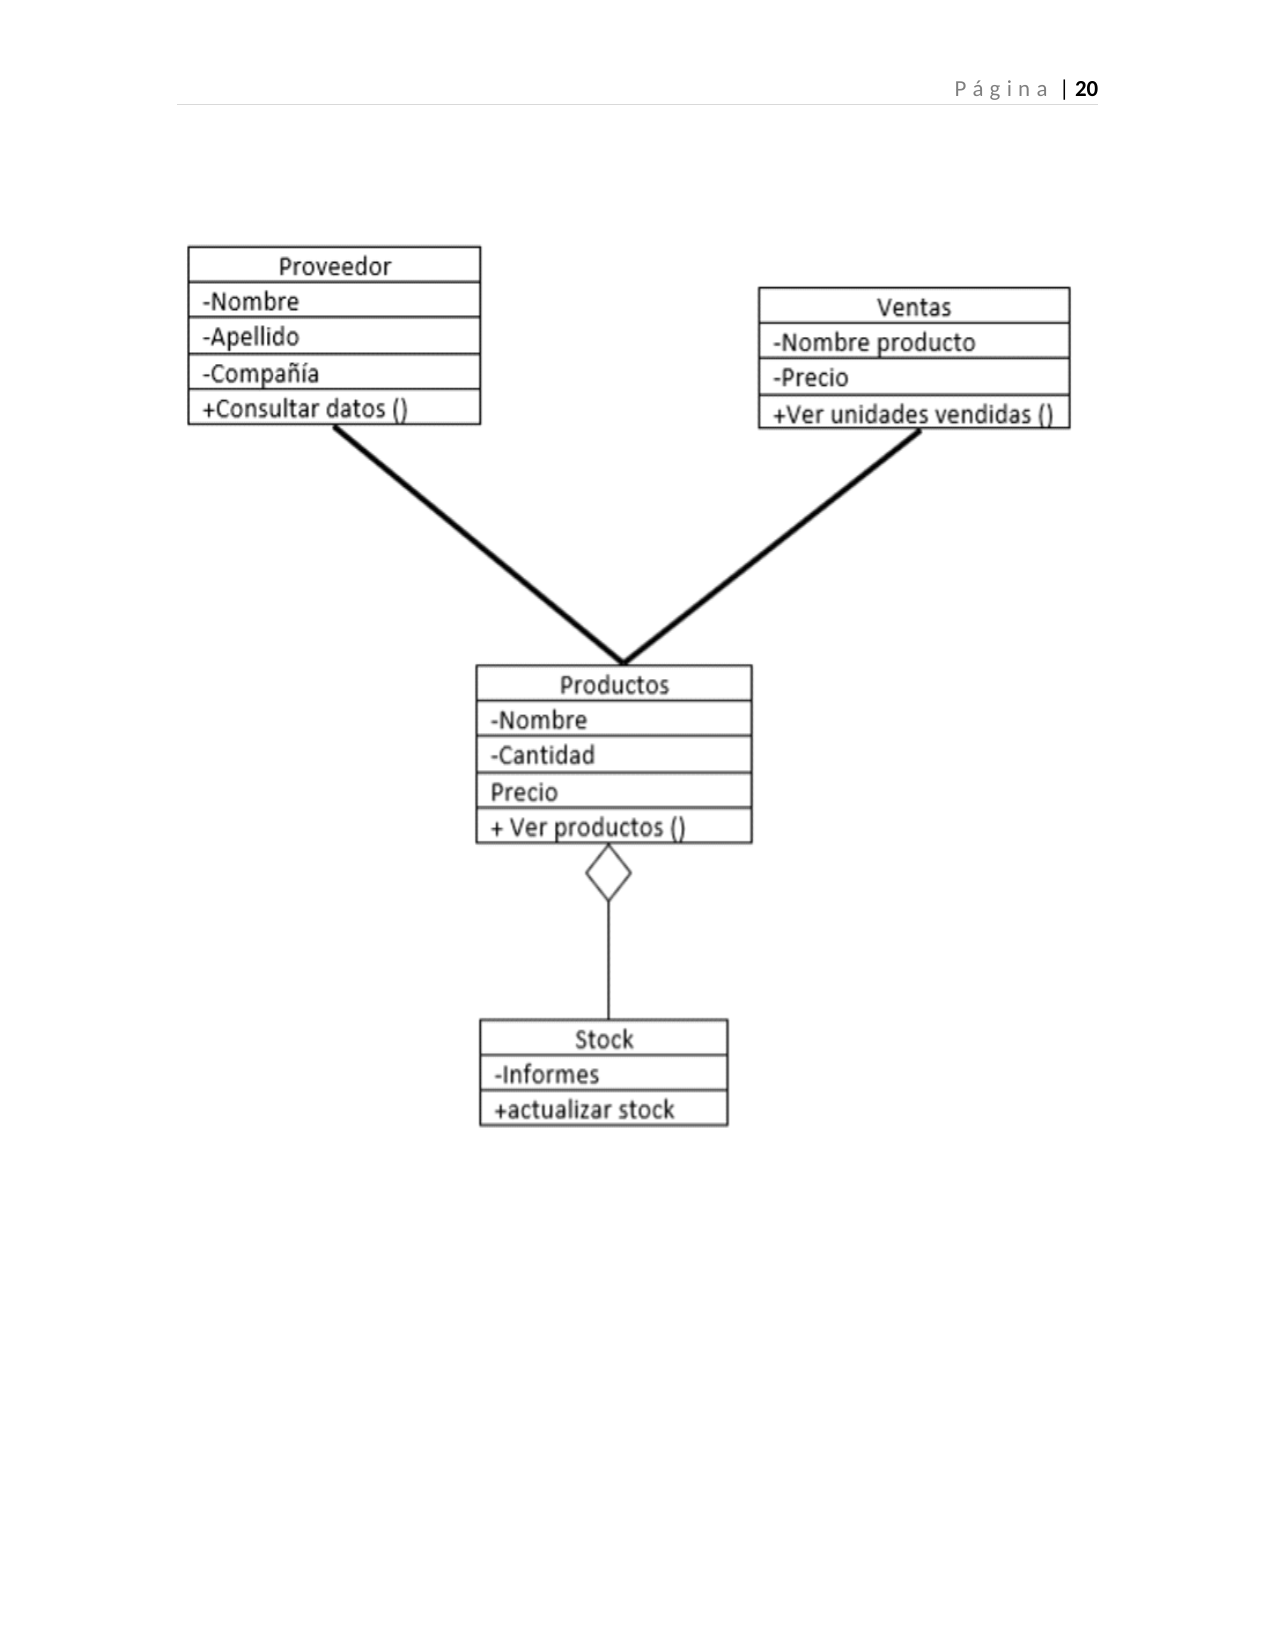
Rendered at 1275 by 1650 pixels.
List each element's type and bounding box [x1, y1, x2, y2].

picture [177, 208, 1078, 1165]
